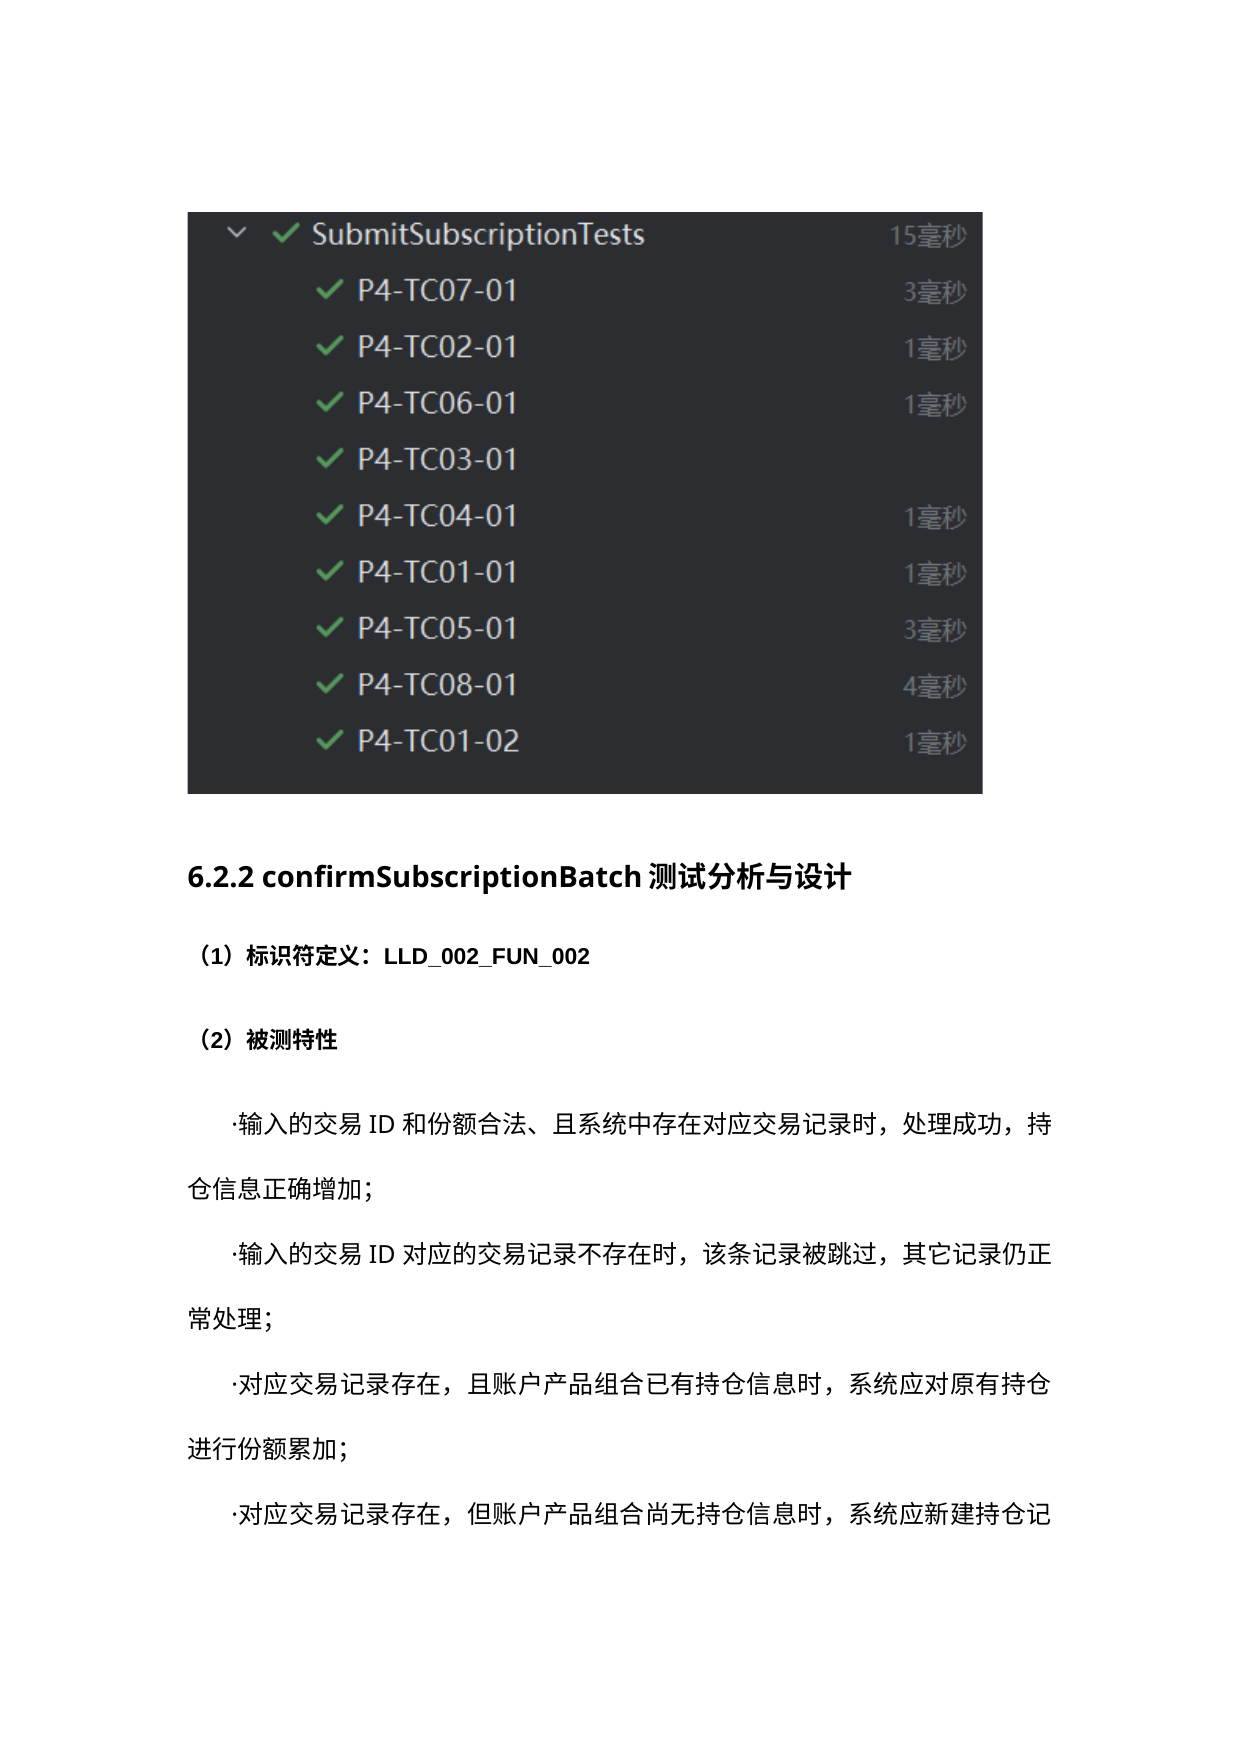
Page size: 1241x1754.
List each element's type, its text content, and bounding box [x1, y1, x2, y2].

text ·对应交易记录存在，且账户产品组合已有持仓信息时，系统应对原有持仓进行份额累加； [187, 1350, 1053, 1480]
text （1）标识符定义：LLD_002_FUN_002 [187, 922, 1053, 987]
text 6.2.2 confirmSubscriptionBatch测试分析与设计 [187, 842, 1053, 907]
picture [187, 212, 983, 794]
text ·输入的交易 ID 和份额合法、且系统中存在对应交易记录时，处理成功，持仓信息正确增加； [187, 1090, 1053, 1220]
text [187, 1480, 1053, 1545]
text ·输入的交易 ID 对应的交易记录不存在时，该条记录被跳过，其它记录仍正常处理； [187, 1220, 1053, 1350]
text （2）被测特性 [187, 1006, 1053, 1071]
